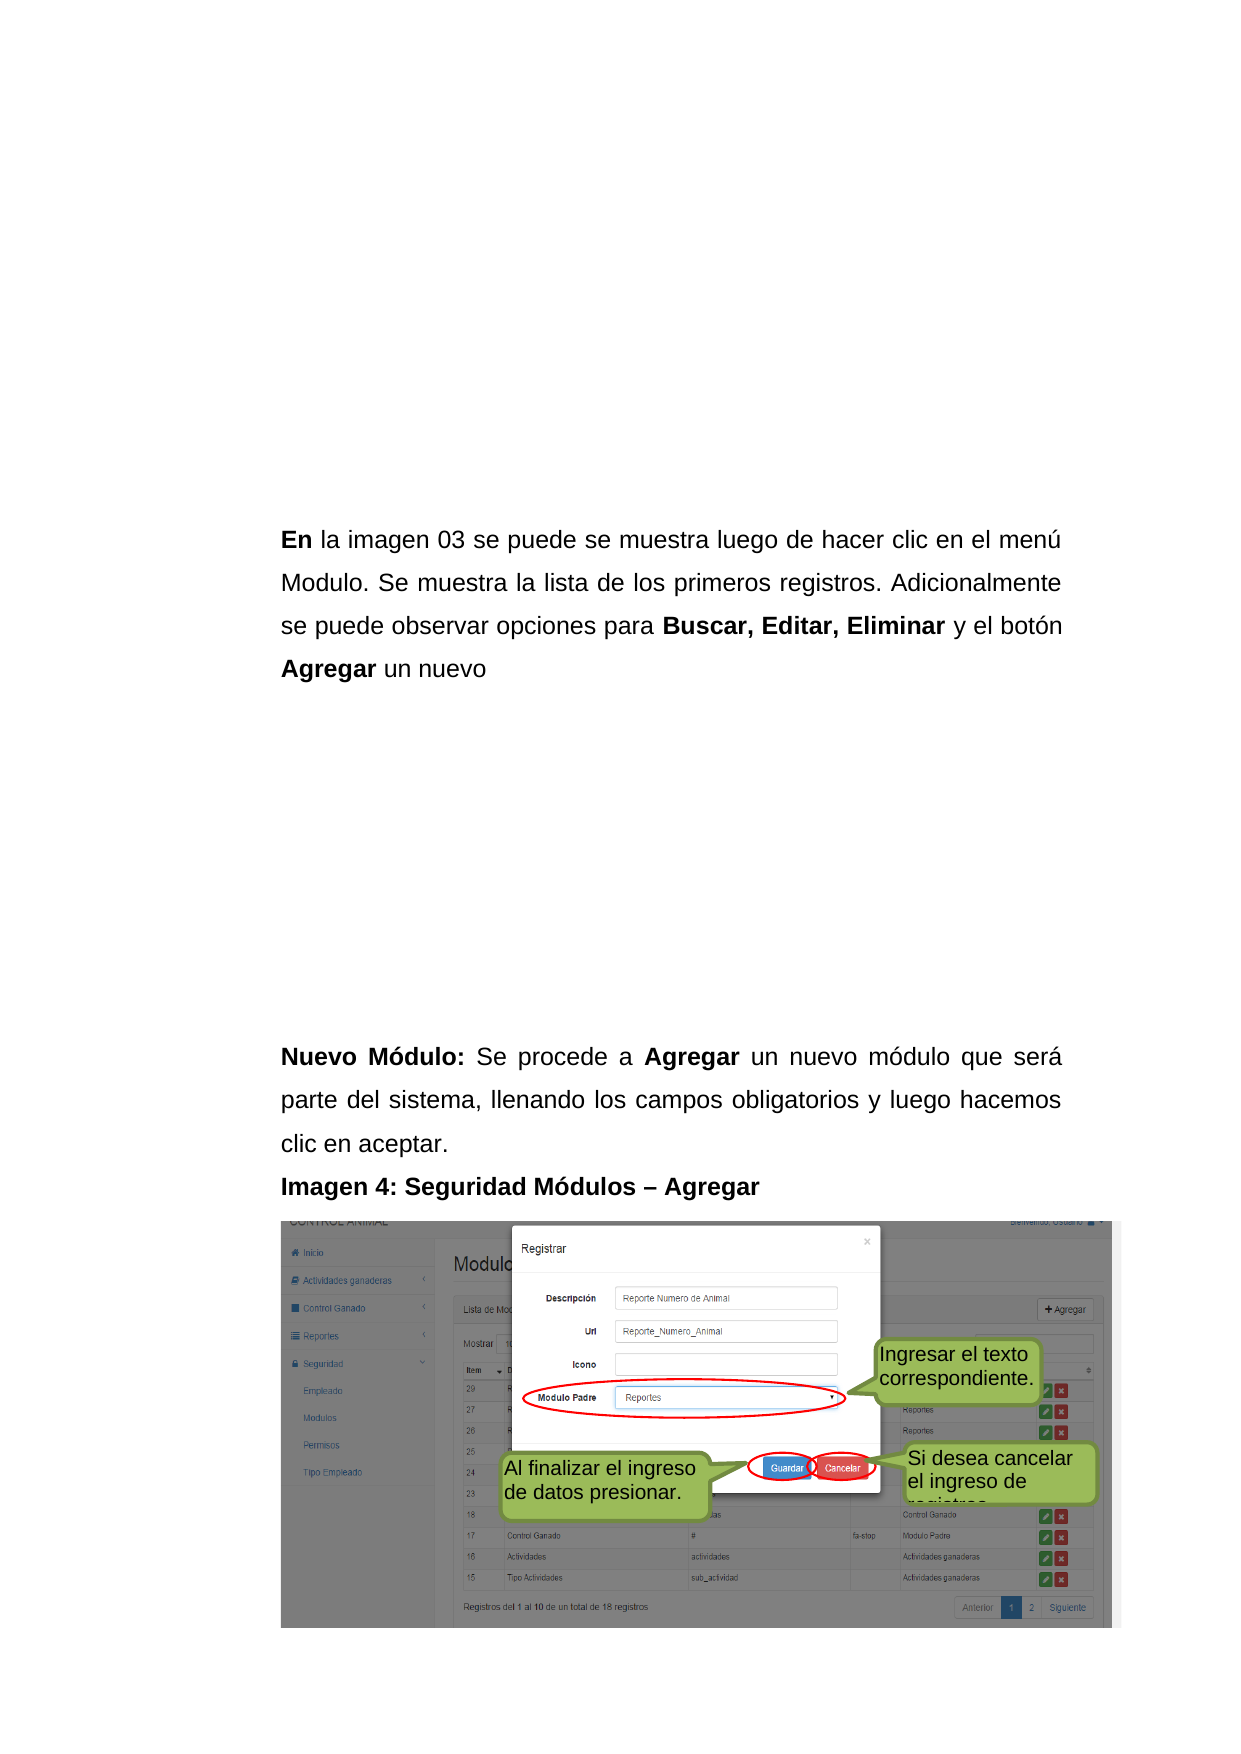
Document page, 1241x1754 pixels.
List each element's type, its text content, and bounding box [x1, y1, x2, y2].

text Nuevo Módulo: Se procede a Agregar un nuevo módulo que será parte del sistema, llenando los campos obligatorios y luego hacemos clic en aceptar. [281, 1042, 1063, 1157]
text Imagen 4: Seguridad Módulos – Agregar [281, 1172, 1063, 1200]
text En la imagen 03 se puede se muestra luego de hacer clic en el menú Modulo. Se muestra la lista de los primeros registros. Adicionalmente se puede observar opciones para Buscar, Editar, Eliminar y el botón Agregar un nuevo [281, 525, 1063, 683]
picture [280, 1221, 1122, 1628]
